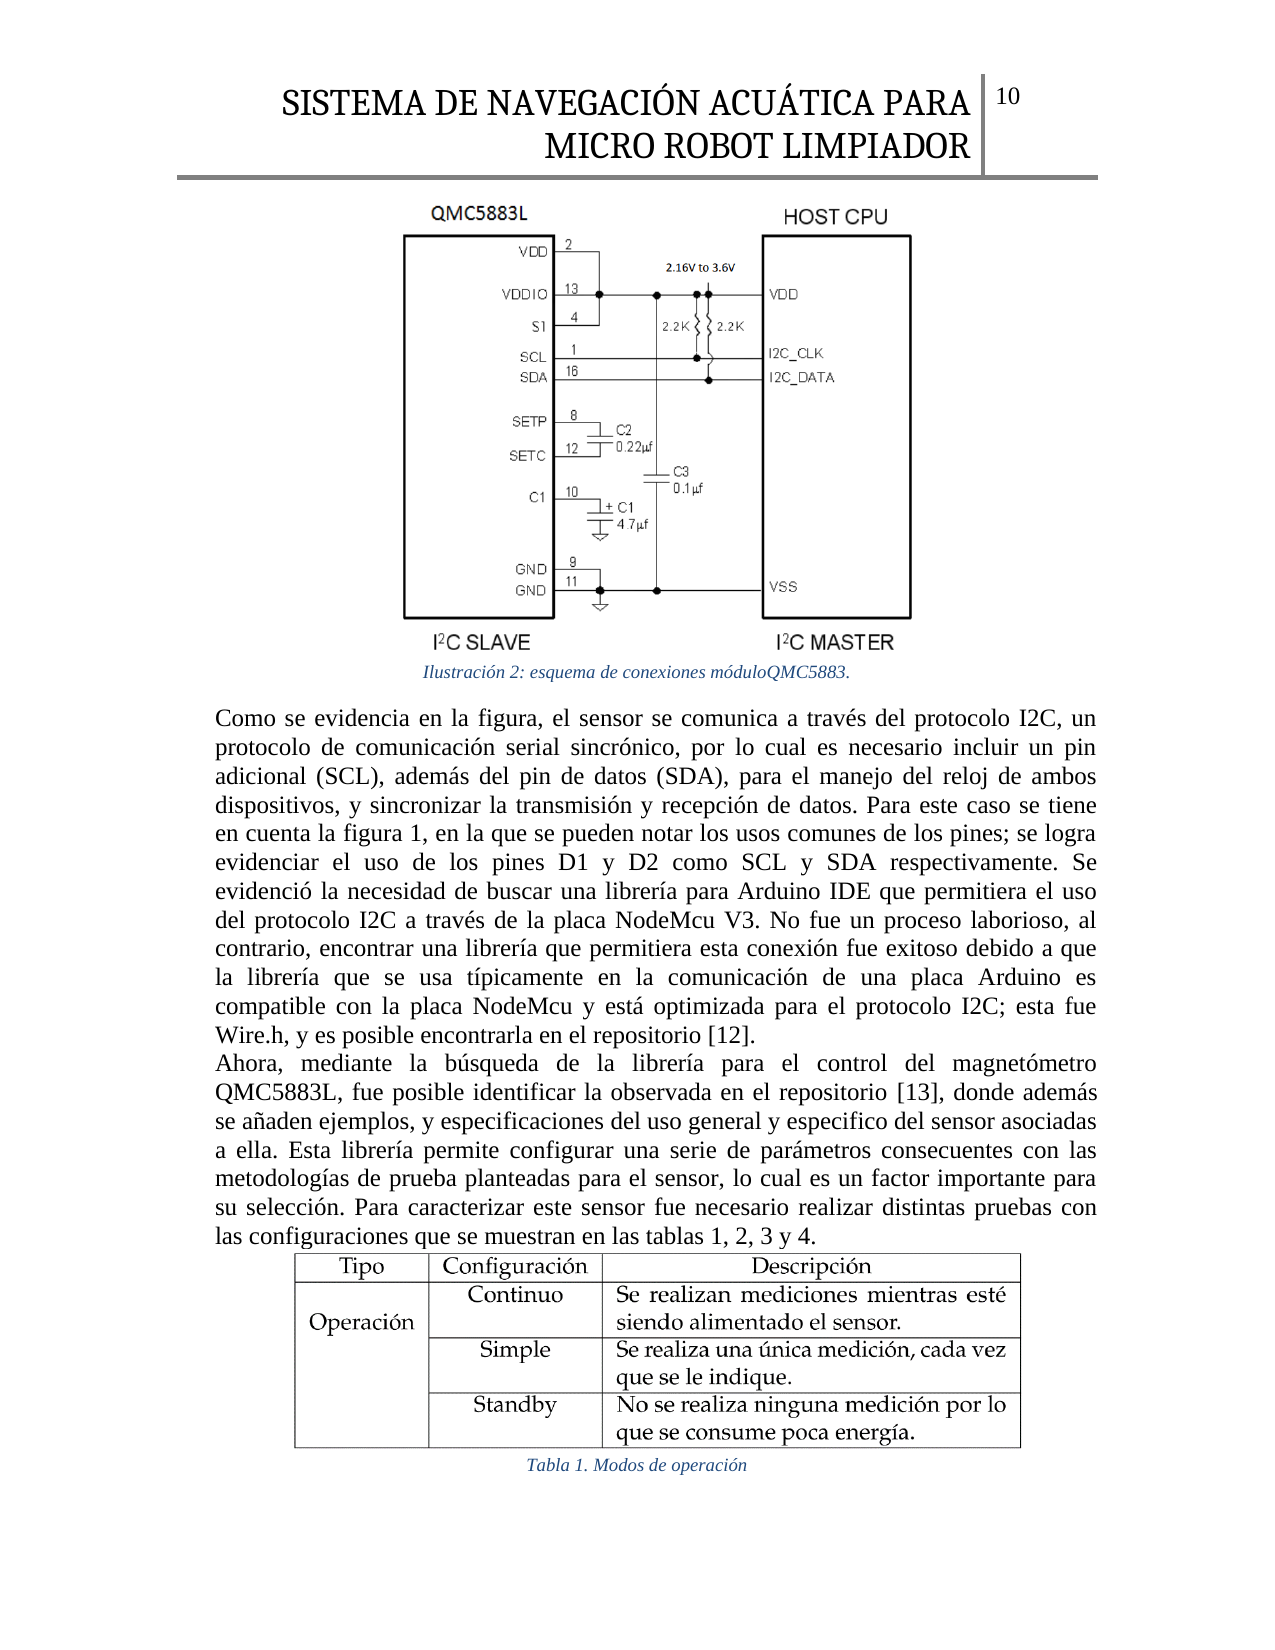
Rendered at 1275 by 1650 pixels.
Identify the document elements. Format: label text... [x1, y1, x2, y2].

text Ilustración 2: esquema de conexiones móduloQMC5883. [177, 661, 1098, 683]
picture [285, 1249, 1028, 1454]
picture [392, 198, 921, 661]
text Ahora, mediante la búsqueda de la librería para el control del magnetómetro QMC5883L, fue posible identificar la observada en el repositorio , donde además se añaden ejemplos, y especificaciones del uso general y especifico del sensor asociadas a ella. Esta librería permite configurar una serie de parámetros consecuentes con las metodologías de prueba planteadas para el sensor, lo cual es un factor importante para su selección. Para caracterizar este sensor fue necesario realizar distintas pruebas con las configuraciones que se muestran en las tablas 1, 2, 3 y 4. [215, 1048, 1098, 1250]
text Tabla 1. Modos de operación [177, 1454, 1098, 1476]
text Como se evidencia en la figura, el sensor se comunica a través del protocolo I2C, un protocolo de comunicación serial sincrónico, por lo cual es necesario incluir un pin adicional (SCL), además del pin de datos (SDA), para el manejo del reloj de ambos dispositivos, y sincronizar la transmisión y recepción de datos. Para este caso se tiene en cuenta la figura 1, en la que se pueden notar los usos comunes de los pines; se logra evidenciar el uso de los pines D1 y D2 como SCL y SDA respectivamente. Se evidenció la necesidad de buscar una librería para Arduino IDE que permitiera el uso del protocolo I2C a través de la placa NodeMcu V3. No fue un proceso laborioso, al contrario, encontrar una librería que permitiera esta conexión fue exitoso debido a que la librería que se usa típicamente en la comunicación de una placa Arduino es compatible con la placa NodeMcu y está optimizada para el protocolo I2C; esta fue Wire.h, y es posible encontrarla en el repositorio. [215, 703, 1098, 1048]
